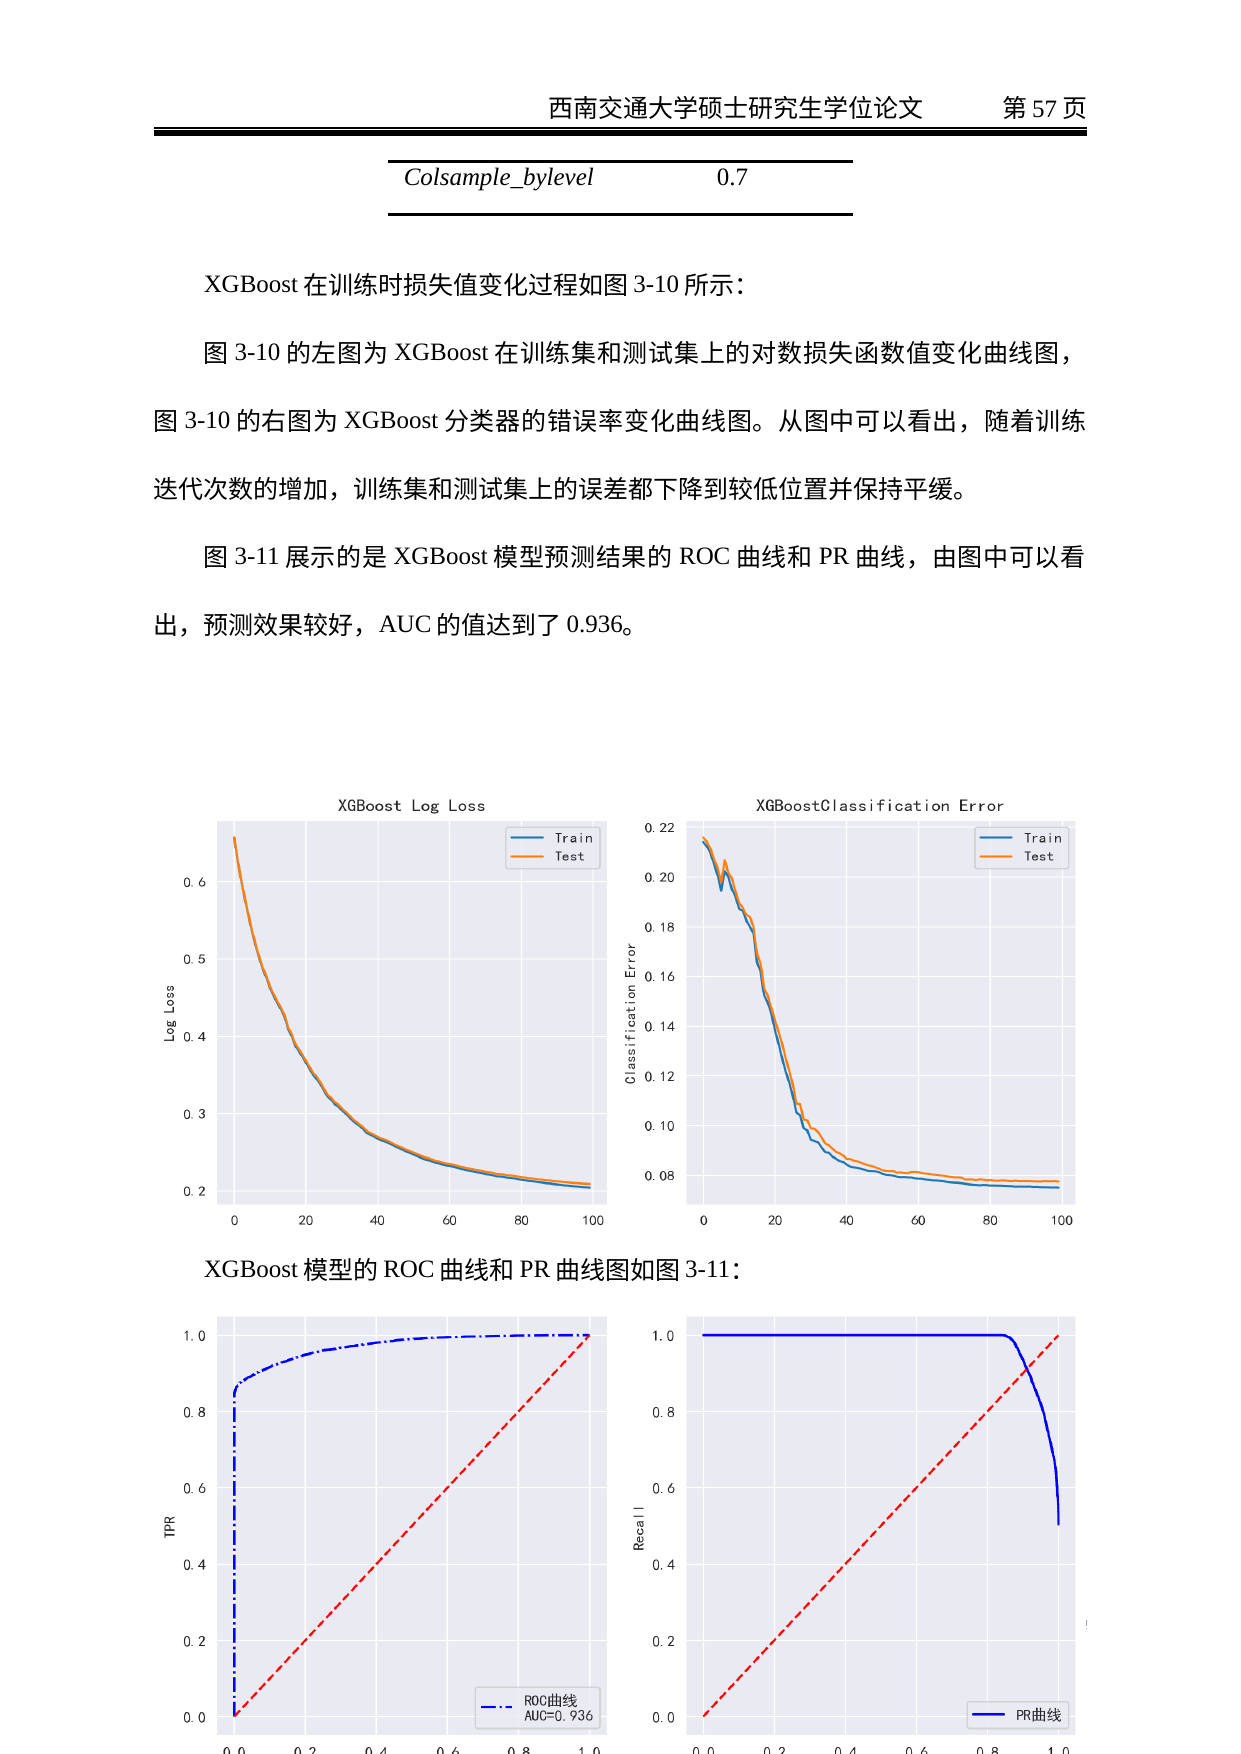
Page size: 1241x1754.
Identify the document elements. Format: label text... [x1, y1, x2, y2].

picture [153, 789, 1087, 1236]
picture [153, 1306, 1087, 1754]
table_cell 0.7 [612, 163, 852, 213]
text XGBoost模型的ROC曲线和PR曲线图如图3-11： [153, 1236, 1087, 1303]
text 图3-10的左图为XGBoost在训练集和测试集上的对数损失函数值变化曲线图，图3-10的右图为XGBoost分类器的错误率变化曲线图。从图中可以看出，随着训练迭代次数的增加，训练集和测试集上的误差都下降到较低位置并保持平缓。 [153, 318, 1087, 522]
table_cell Colsample_bylevel [388, 163, 612, 213]
text XGBoost在训练时损失值变化过程如图3-10所示： [153, 250, 1087, 318]
text 图3-11展示的是XGBoost模型预测结果的ROC曲线和PR曲线，由图中可以看出，预测效果较好，AUC的值达到了0.936。 [153, 522, 1087, 657]
